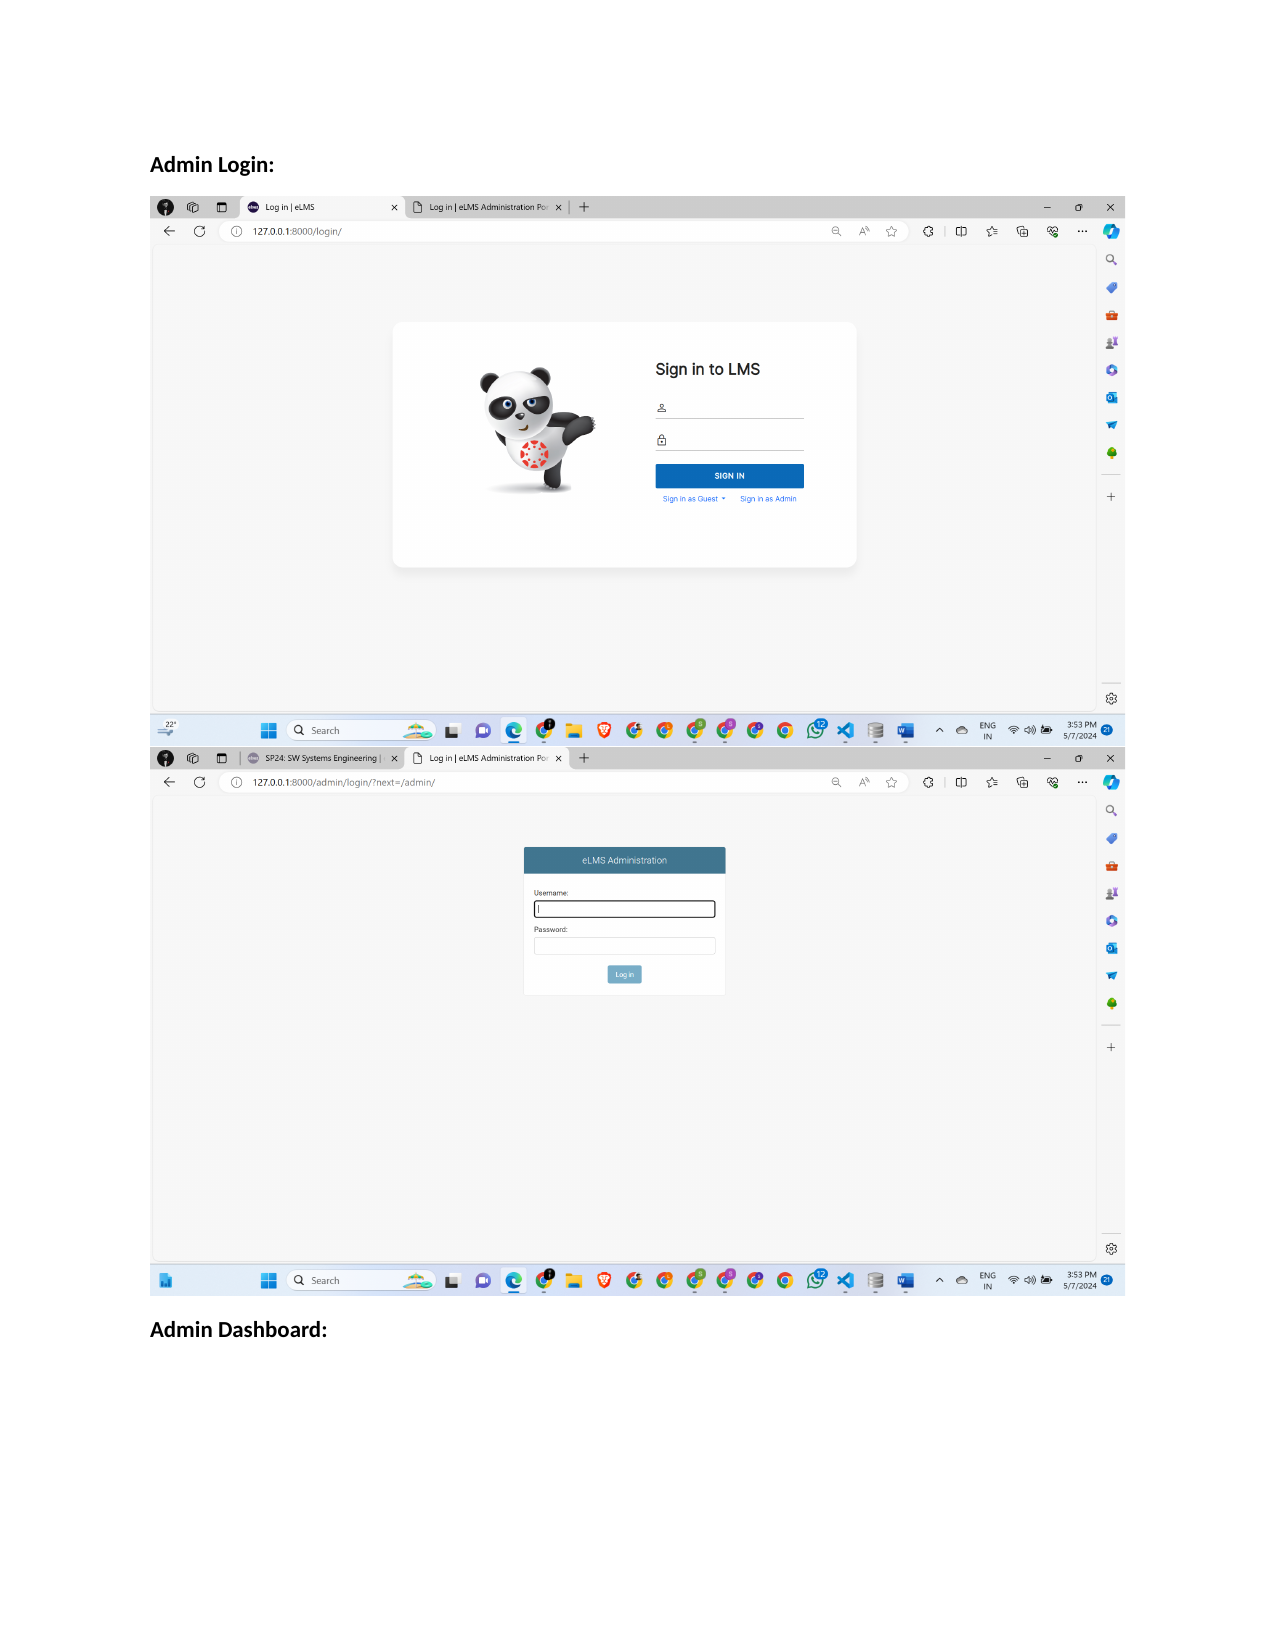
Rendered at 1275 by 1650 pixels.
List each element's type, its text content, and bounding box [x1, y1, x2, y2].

picture [150, 747, 1125, 1296]
text Admin Login: [150, 150, 1125, 178]
picture [150, 196, 1125, 746]
text Admin Dashboard: [150, 1315, 1125, 1343]
